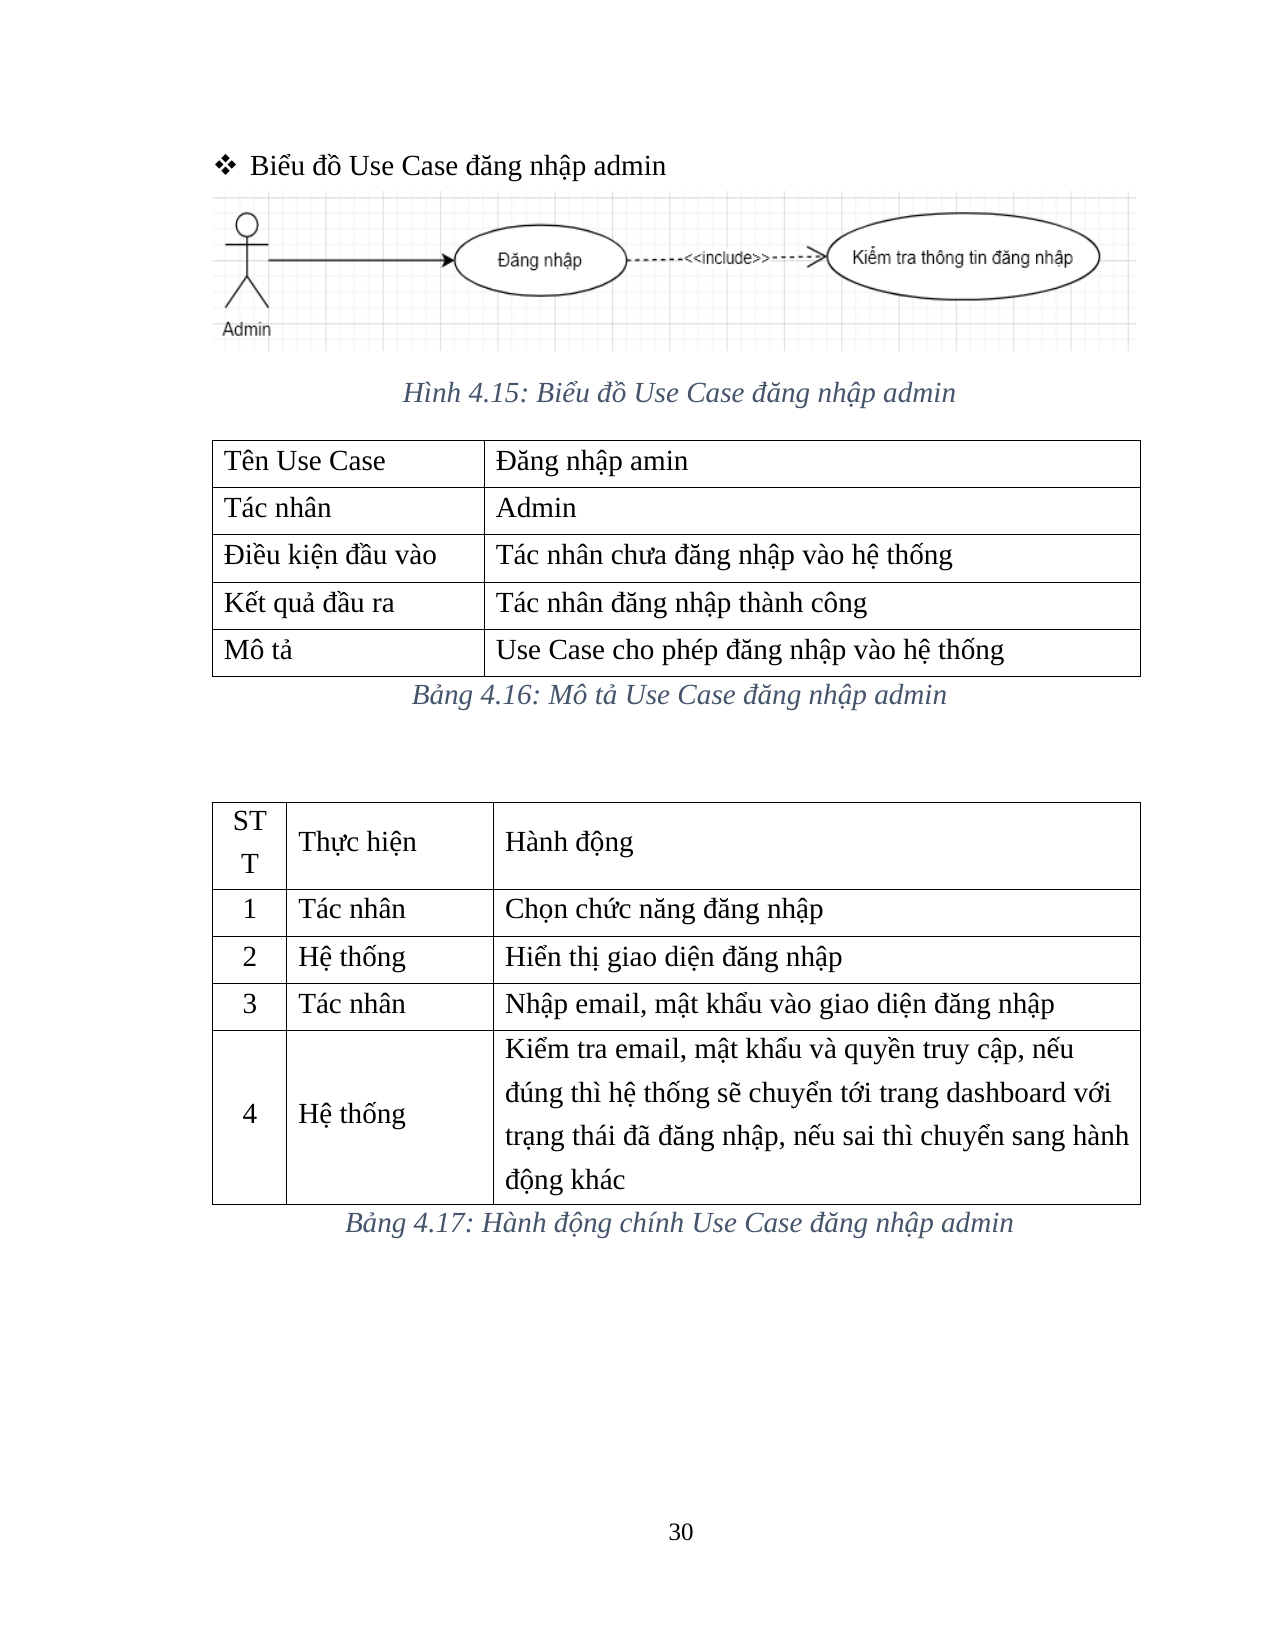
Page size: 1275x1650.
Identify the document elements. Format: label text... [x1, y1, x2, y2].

list Biểu đồ Use Case đăng nhập admin [212, 148, 1186, 181]
table_cell Tác nhân chưa đăng nhập vào hệ thống [485, 535, 1140, 582]
table_cell Kiểm tra email, mật khẩu và quyền truy cập, nếu đúng thì hệ thống sẽ chuyển tới trang dashboard với trạng thái đã đăng nhập, nếu sai thì chuyển sang hành động khác [494, 1031, 1140, 1204]
table_cell Điều kiện đầu vào [213, 535, 484, 582]
text Bảng 4.17: Hành động chính Use Case đăng nhập admin [175, 1205, 1186, 1239]
table_cell Use Case cho phép đăng nhập vào hệ thống [485, 630, 1140, 676]
table_header Hành động [494, 803, 1140, 888]
table_cell Tác nhân [287, 984, 493, 1030]
table_cell Hiển thị giao diện đăng nhập [494, 937, 1140, 983]
table_header Thực hiện [287, 803, 493, 888]
table_cell Hệ thống [287, 937, 493, 983]
table_header STT [213, 803, 286, 888]
table_header Tên Use Case [213, 441, 484, 487]
table_cell 2 [213, 937, 286, 983]
table_cell 1 [213, 890, 286, 936]
table_cell Kết quả đầu ra [213, 583, 484, 629]
table_cell Chọn chức năng đăng nhập [494, 890, 1140, 936]
table_cell Admin [485, 488, 1140, 534]
table_header Đăng nhập amin [485, 441, 1140, 487]
table_cell Nhập email, mật khẩu vào giao diện đăng nhập [494, 984, 1140, 1030]
table_cell 4 [213, 1031, 286, 1204]
table_cell 3 [213, 984, 286, 1030]
table_cell Hệ thống [287, 1031, 493, 1204]
picture [212, 191, 1137, 351]
table_cell Tác nhân [213, 488, 484, 534]
table_cell Tác nhân đăng nhập thành công [485, 583, 1140, 629]
text Hình 4.15: Biểu đồ Use Case đăng nhập admin [175, 375, 1186, 409]
table_cell Tác nhân [287, 890, 493, 936]
text Bảng 4.16: Mô tả Use Case đăng nhập admin [175, 677, 1186, 711]
table_cell Mô tả [213, 630, 484, 676]
